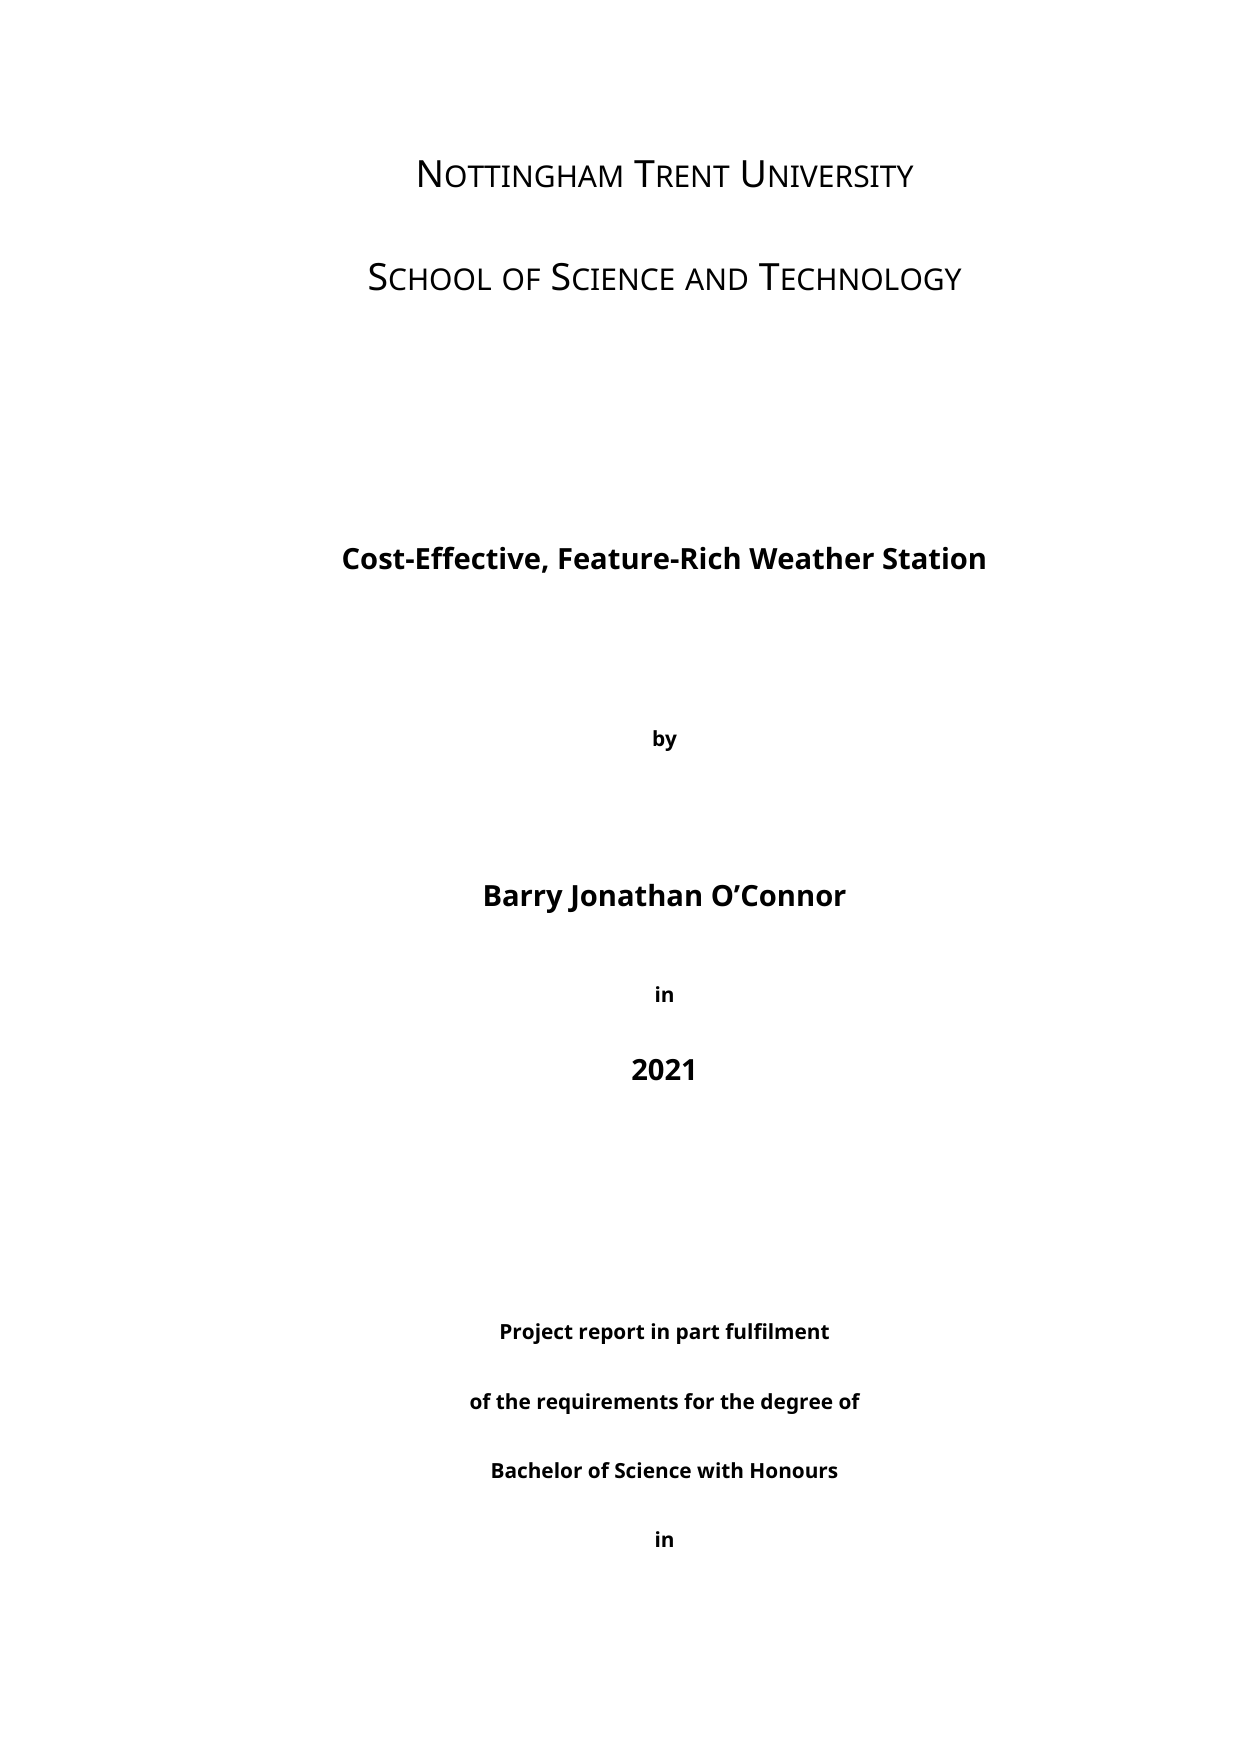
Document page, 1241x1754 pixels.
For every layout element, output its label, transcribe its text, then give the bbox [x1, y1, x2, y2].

title School of Science and Technology [236, 250, 1092, 301]
title 2021 [236, 1049, 1092, 1089]
title by [236, 724, 1092, 753]
title Project report in part fulfilment [236, 1317, 1092, 1346]
title of the requirements for the degree of [236, 1387, 1092, 1415]
title in [236, 1526, 1092, 1554]
title Barry Jonathan O’Connor [236, 876, 1092, 915]
title Cost-Effective, Feature-Rich Weather Station [236, 538, 1092, 578]
title in [236, 980, 1092, 1008]
title Nottingham Trent University [236, 148, 1092, 199]
title Bachelor of Science with Honours [236, 1456, 1092, 1485]
